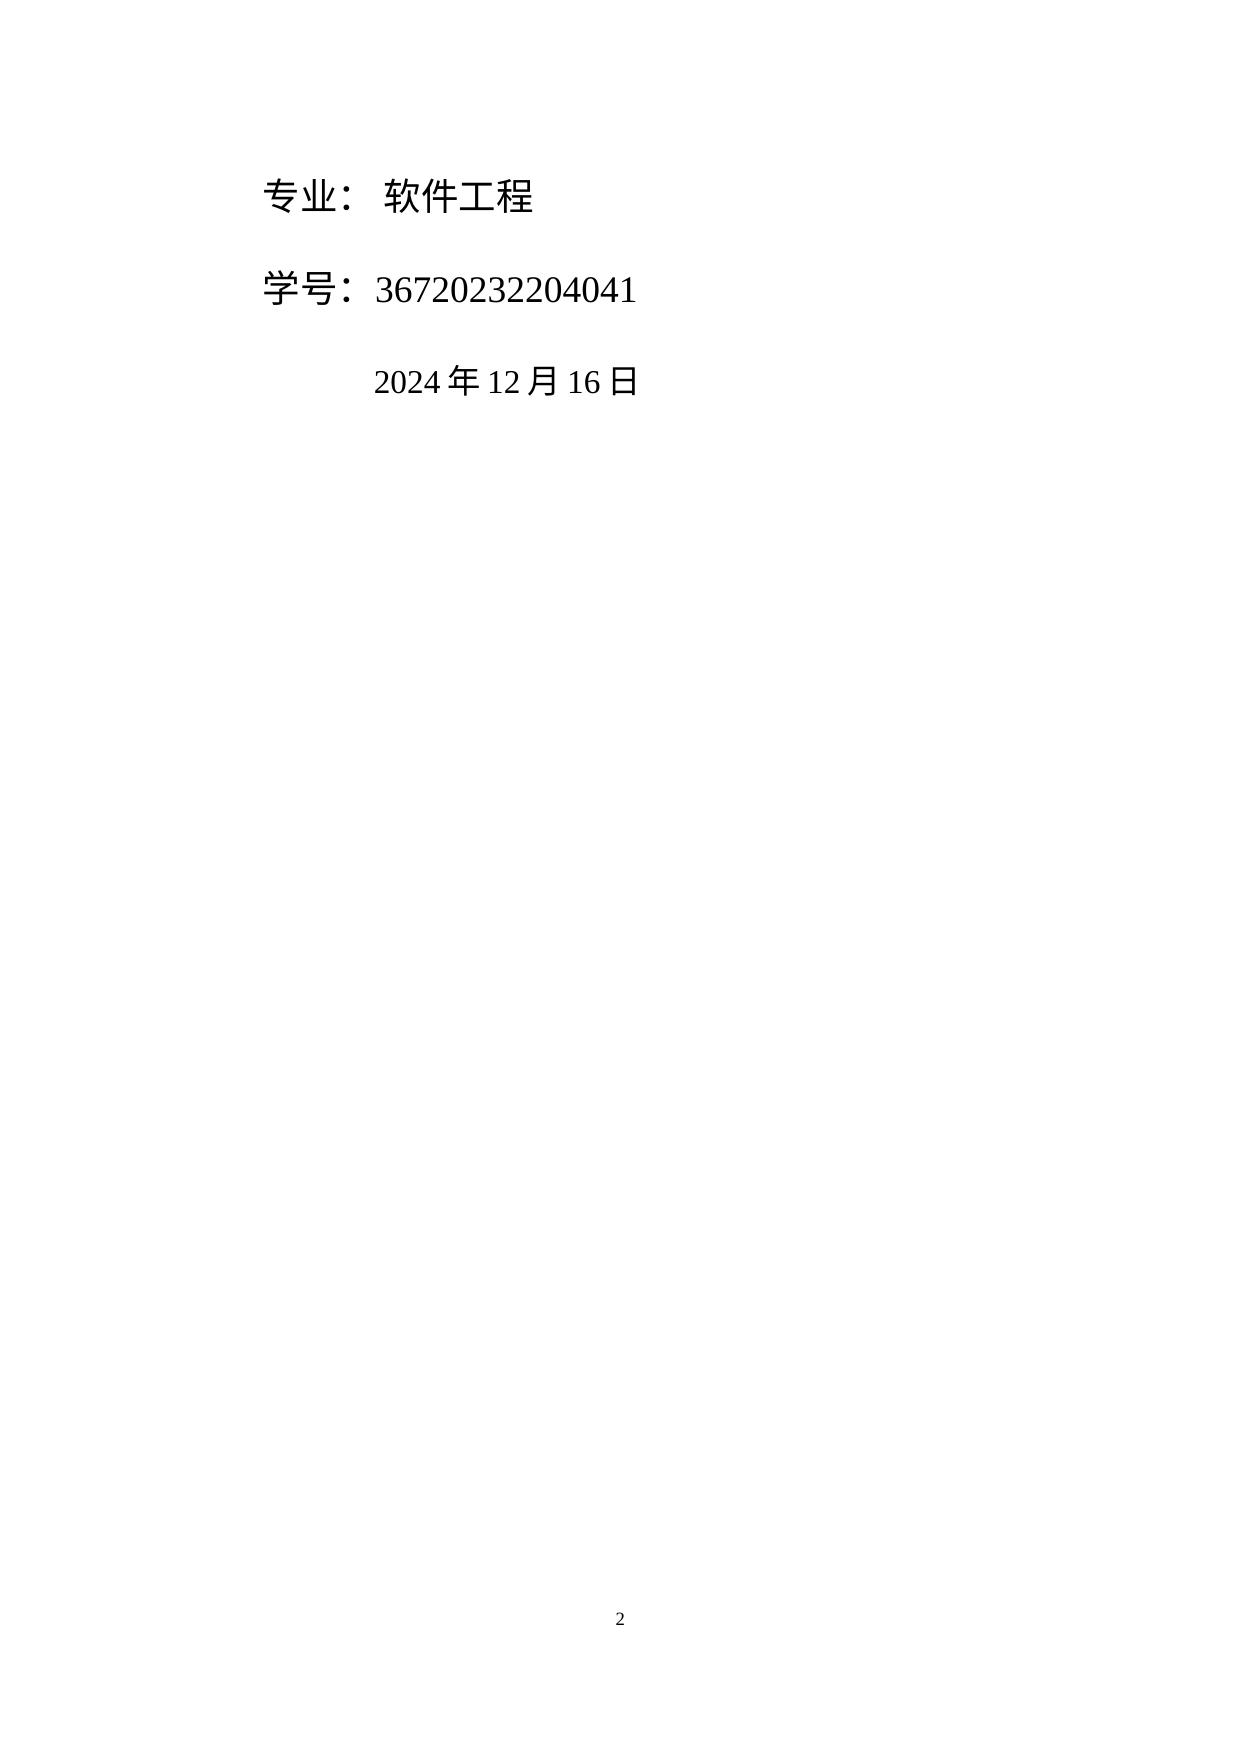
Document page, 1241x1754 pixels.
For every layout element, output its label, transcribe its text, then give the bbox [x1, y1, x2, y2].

text 学号：36720232204041 [187, 254, 1053, 319]
text 2024年12月16日 [187, 346, 1053, 411]
text 专业： 软件工程 [187, 162, 1053, 227]
